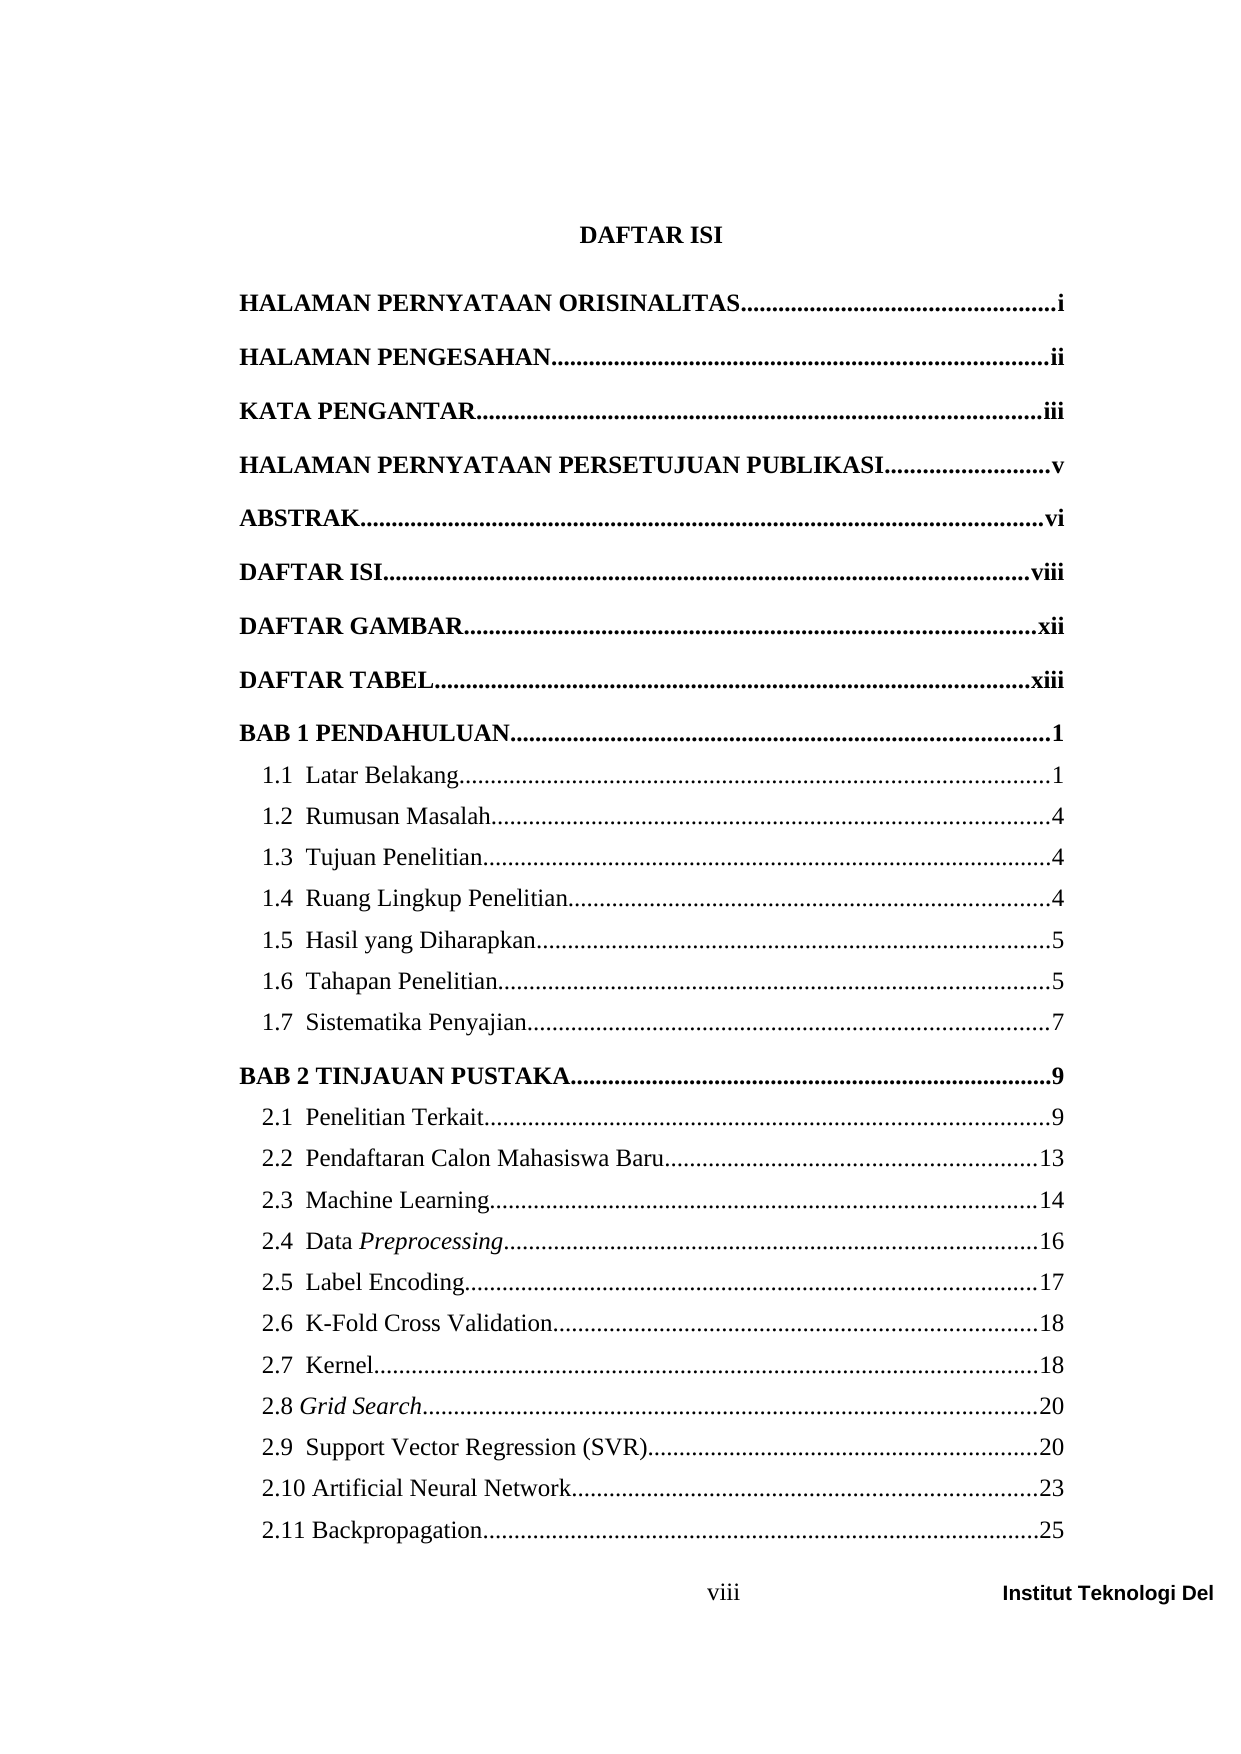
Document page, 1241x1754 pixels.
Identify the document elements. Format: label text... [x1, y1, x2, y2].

subtitle DAFTAR ISI [239, 220, 1063, 249]
